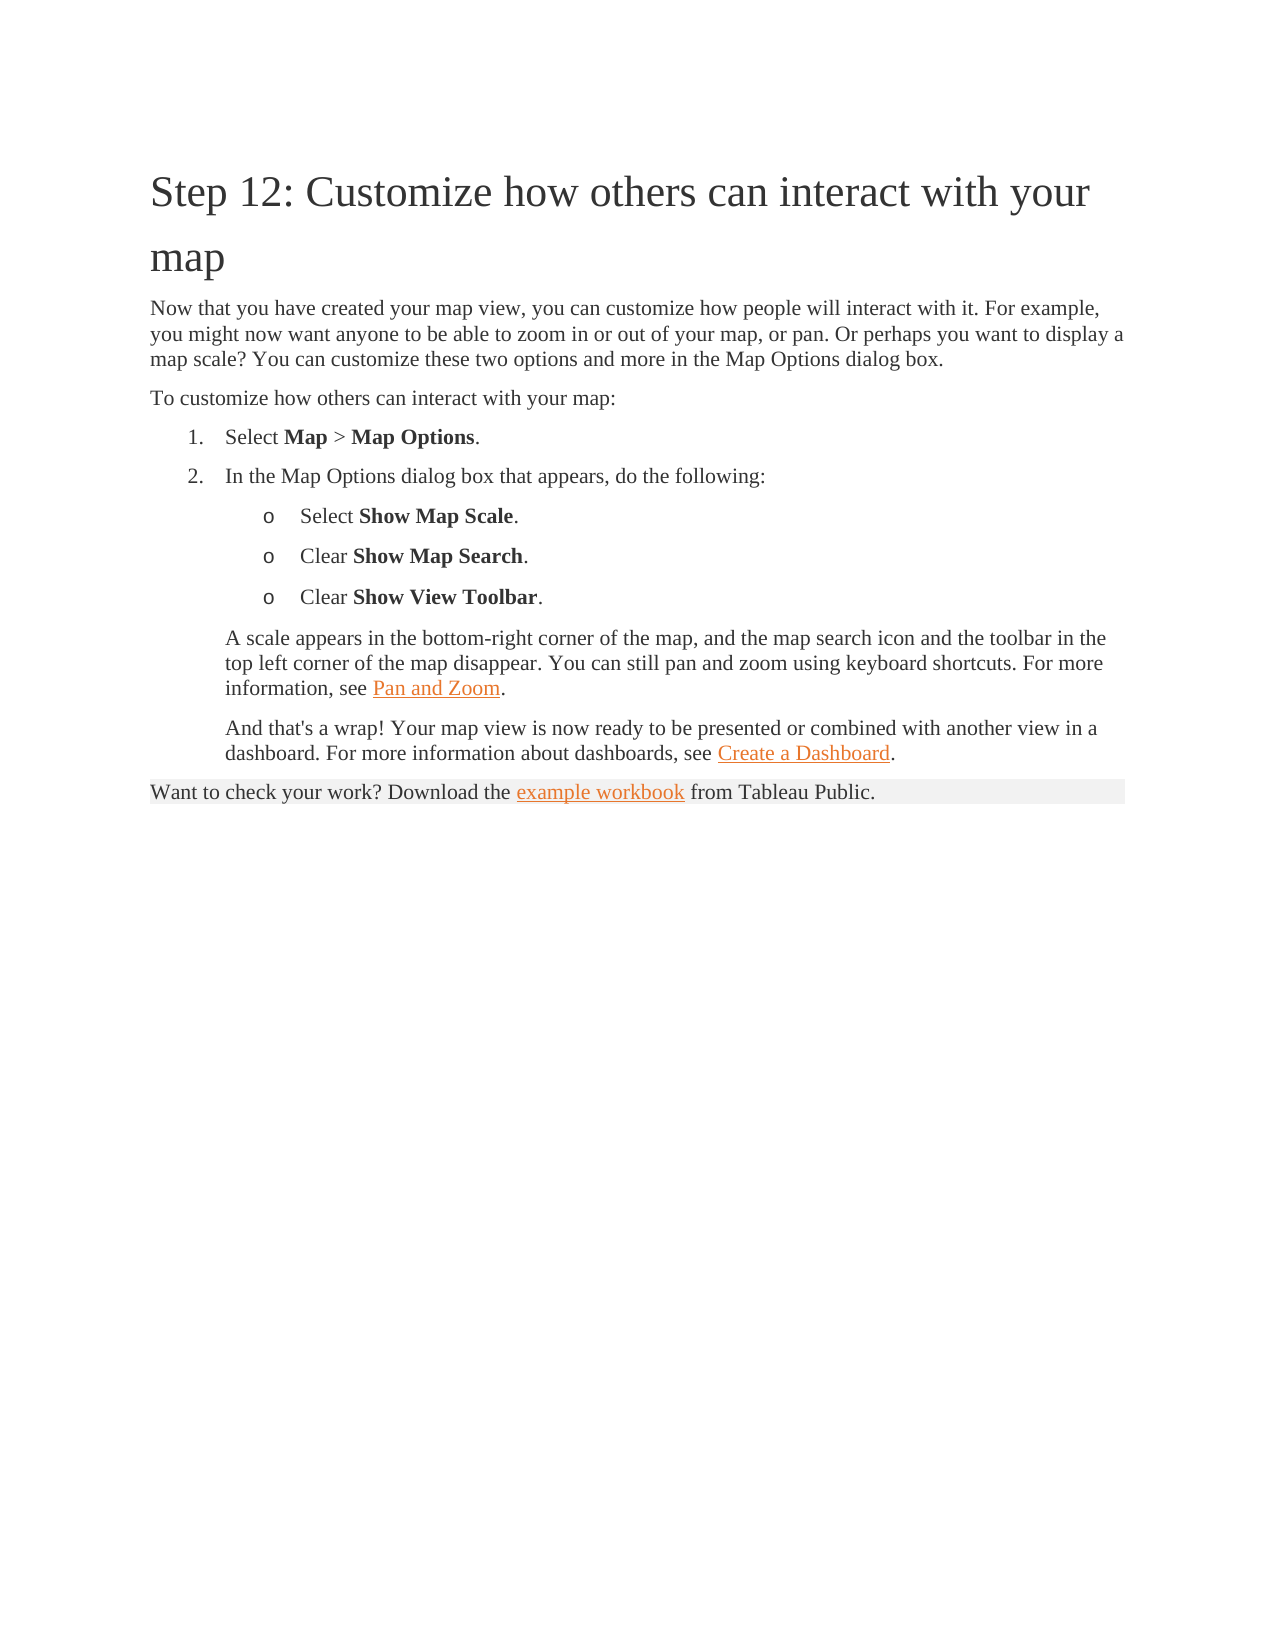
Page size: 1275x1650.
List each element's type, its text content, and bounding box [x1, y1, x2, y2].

text And that's a wrap! Your map view is now ready to be presented or combined with another view in a dashboard. For more information about dashboards, see Create a Dashboard. [225, 715, 1125, 765]
text Want to check your work? Download the example workbook from Tableau Public. [150, 779, 1125, 804]
text Step 12: Customize how others can interact with your map [150, 150, 1125, 281]
text To customize how others can interact with your map: [150, 385, 1125, 410]
list Select Show Map Scale. [262, 503, 1125, 529]
list Clear Show Map Search. [262, 543, 1125, 570]
list Clear Show View Toolbar. [262, 584, 1125, 611]
text A scale appears in the bottom-right corner of the map, and the map search icon and the toolbar in the top left corner of the map disappear. You can still pan and zoom using keyboard shortcuts. For more information, see Pan and Zoom. [225, 625, 1125, 701]
list Select Map > Map Options. [187, 424, 1125, 449]
text Now that you have created your map view, you can customize how people will interact with it. For example, you might now want anyone to be able to zoom in or out of your map, or pan. Or perhaps you want to display a map scale? You can customize these two options and more in the Map Options dialog box. [150, 295, 1125, 371]
list In the Map Options dialog box that appears, do the following: [187, 463, 1125, 489]
